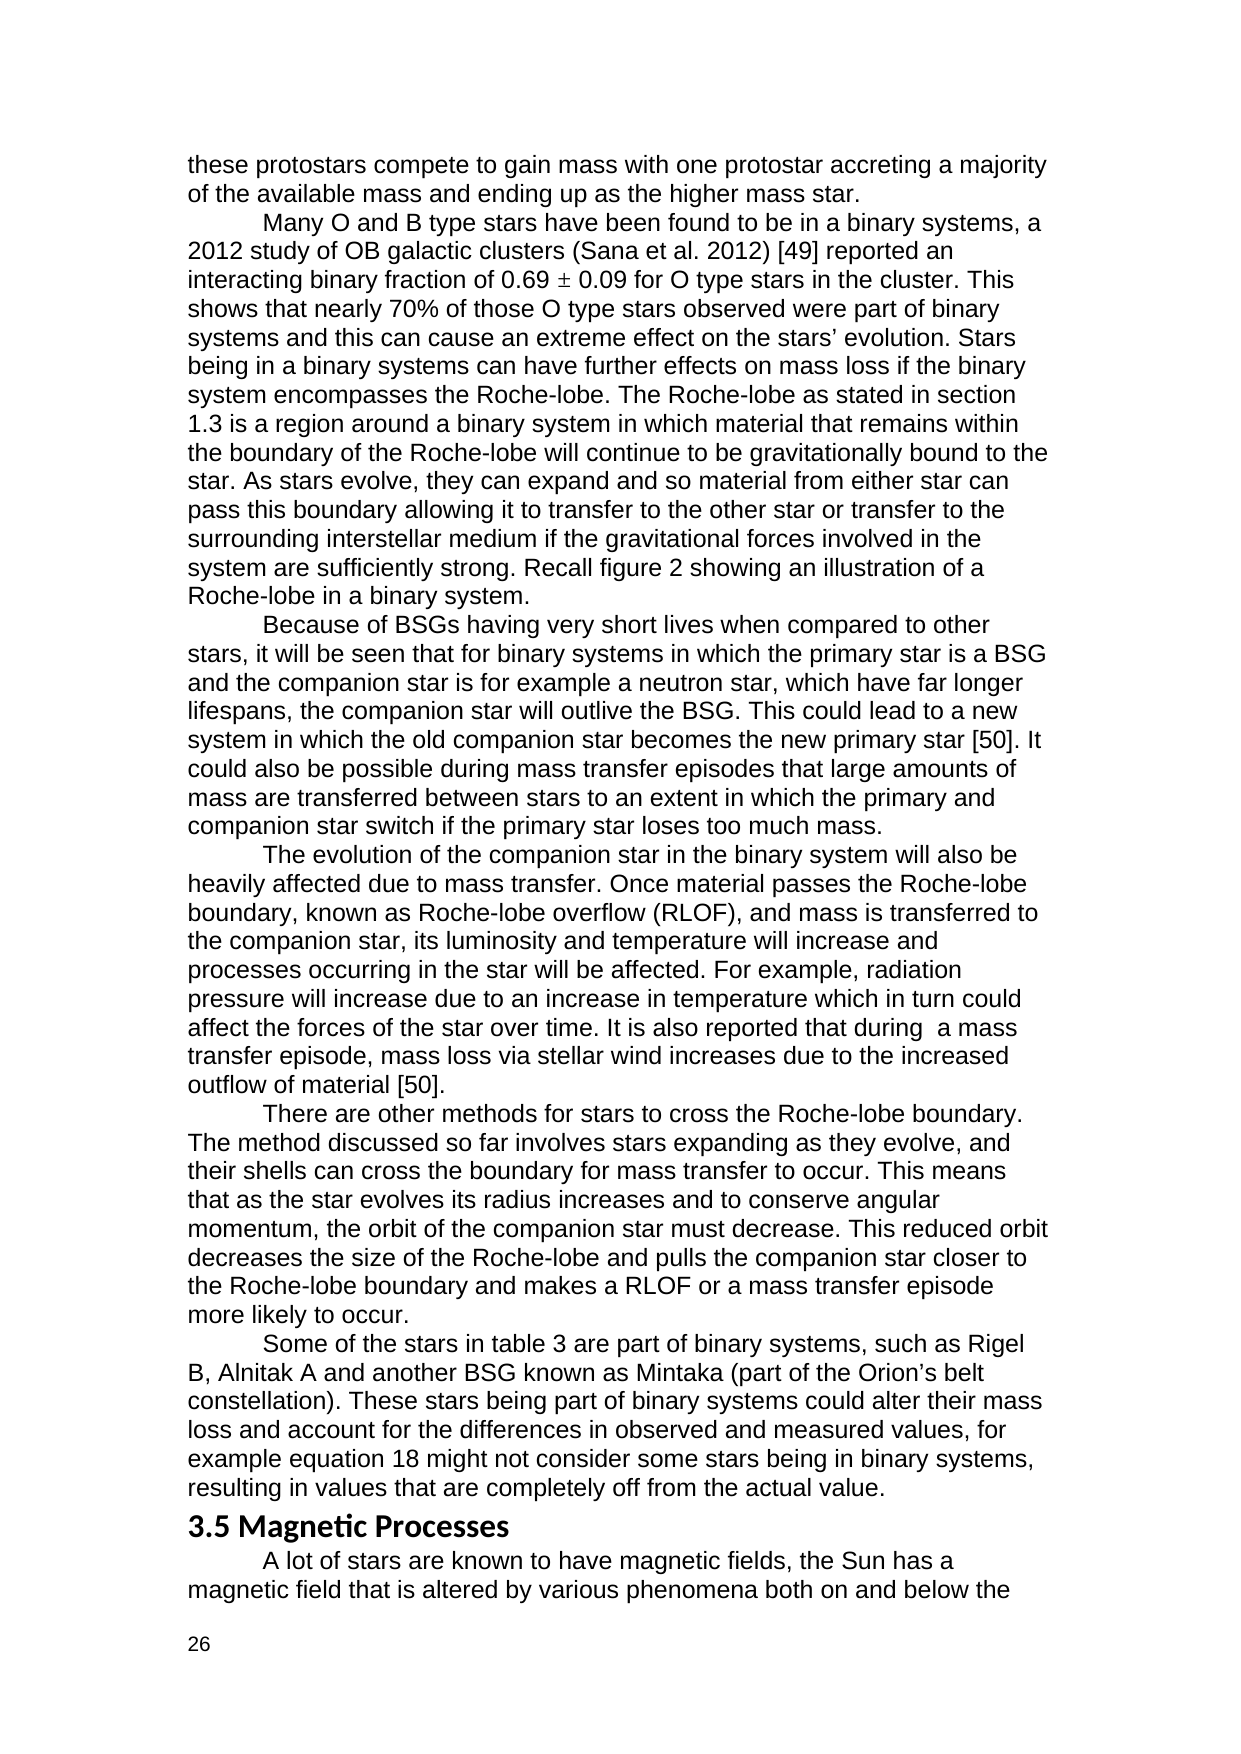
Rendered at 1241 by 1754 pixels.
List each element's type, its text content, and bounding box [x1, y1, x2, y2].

text There are other methods for stars to cross the Roche-lobe boundary. The method discussed so far involves stars expanding as they evolve, and their shells can cross the boundary for mass transfer to occur. This means that as the star evolves its radius increases and to conserve angular momentum, the orbit of the companion star must decrease. This reduced orbit decreases the size of the Roche-lobe and pulls the companion star closer to the Roche-lobe boundary and makes a RLOF or a mass transfer episode more likely to occur. [187, 1099, 1053, 1329]
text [187, 150, 1053, 207]
text Because of BSGs having very short lives when compared to other stars, it will be seen that for binary systems in which the primary star is a BSG and the companion star is for example a neutron star, which have far longer lifespans, the companion star will outlive the BSG. This could lead to a new system in which the old companion star becomes the new primary star [50]. It could also be possible during mass transfer episodes that large amounts of mass are transferred between stars to an extent in which the primary and companion star switch if the primary star loses too much mass. [187, 610, 1053, 840]
text Many O and B type stars have been found to be in a binary systems, a 2012 study of OB galactic clusters (Sana et al. 2012) [49] reported an interacting binary fraction of 0.69 0.09 for O type stars in the cluster. This shows that nearly 70% of those O type stars observed were part of binary systems and this can cause an extreme effect on the stars’ evolution. Stars being in a binary systems can have further effects on mass loss if the binary system encompasses the Roche-lobe. The Roche-lobe as stated in section 1.3 is a region around a binary system in which material that remains within the boundary of the Roche-lobe will continue to be gravitationally bound to the star. As stars evolve, they can expand and so material from either star can pass this boundary allowing it to transfer to the other star or transfer to the surrounding interstellar medium if the gravitational forces involved in the system are sufficiently strong. Recall figure 2 showing an illustration of a Roche-lobe in a binary system. [187, 207, 1053, 610]
subtitle 3.5 Magnetic Processes [187, 1505, 1053, 1546]
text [187, 1546, 1053, 1604]
text Some of the stars in table 3 are part of binary systems, such as Rigel B, Alnitak A and another BSG known as Mintaka (part of the Orion’s belt constellation). These stars being part of binary systems could alter their mass loss and account for the differences in observed and measured values, for example equation 18 might not consider some stars being in binary systems, resulting in values that are completely off from the actual value. [187, 1329, 1053, 1501]
text The evolution of the companion star in the binary system will also be heavily affected due to mass transfer. Once material passes the Roche-lobe boundary, known as Roche-lobe overflow (RLOF), and mass is transferred to the companion star, its luminosity and temperature will increase and processes occurring in the star will be affected. For example, radiation pressure will increase due to an increase in temperature which in turn could affect the forces of the star over time. It is also reported that during a mass transfer episode, mass loss via stellar wind increases due to the increased outflow of material [50]. [187, 840, 1053, 1099]
